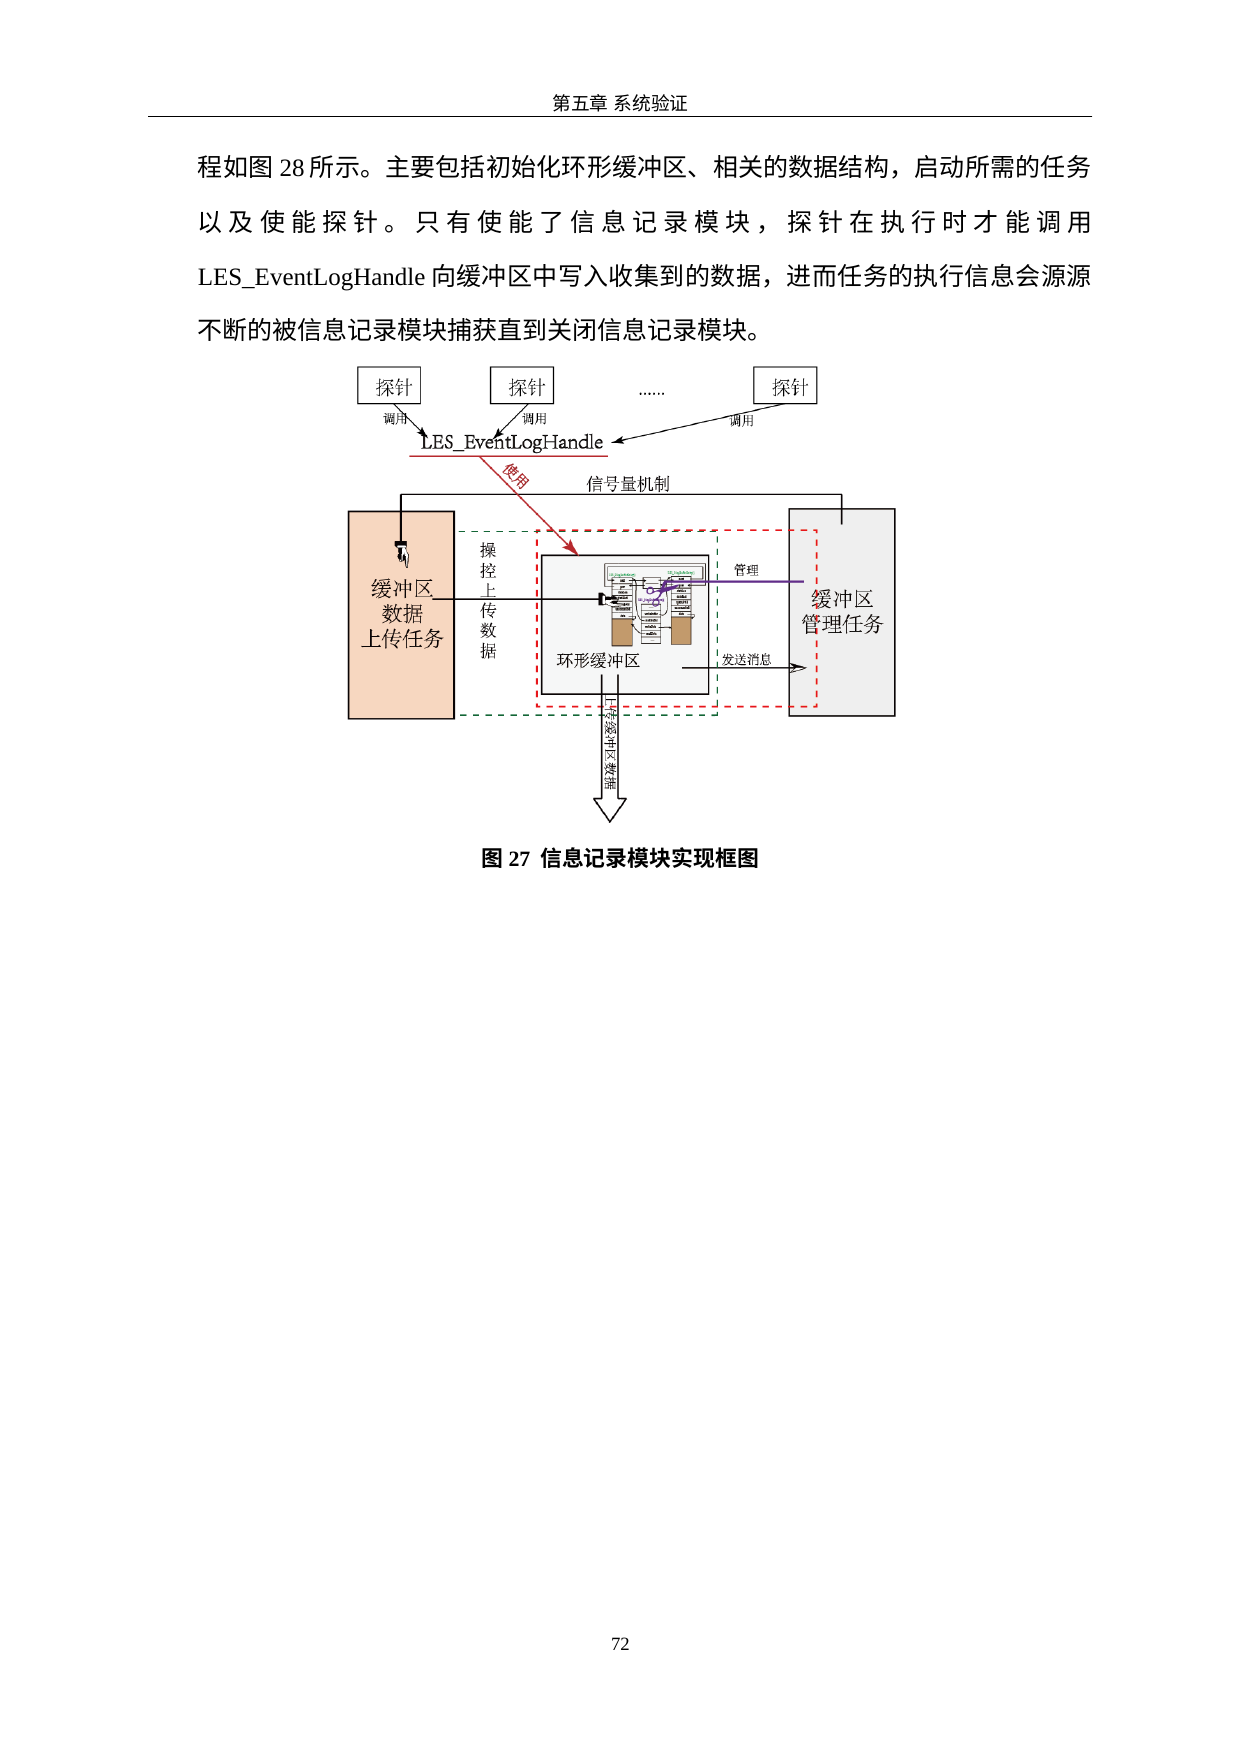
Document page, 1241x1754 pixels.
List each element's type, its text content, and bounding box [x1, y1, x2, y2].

picture [340, 365, 900, 825]
text 图 27 信息记录模块实现框图 [148, 841, 1092, 873]
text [198, 148, 1092, 347]
